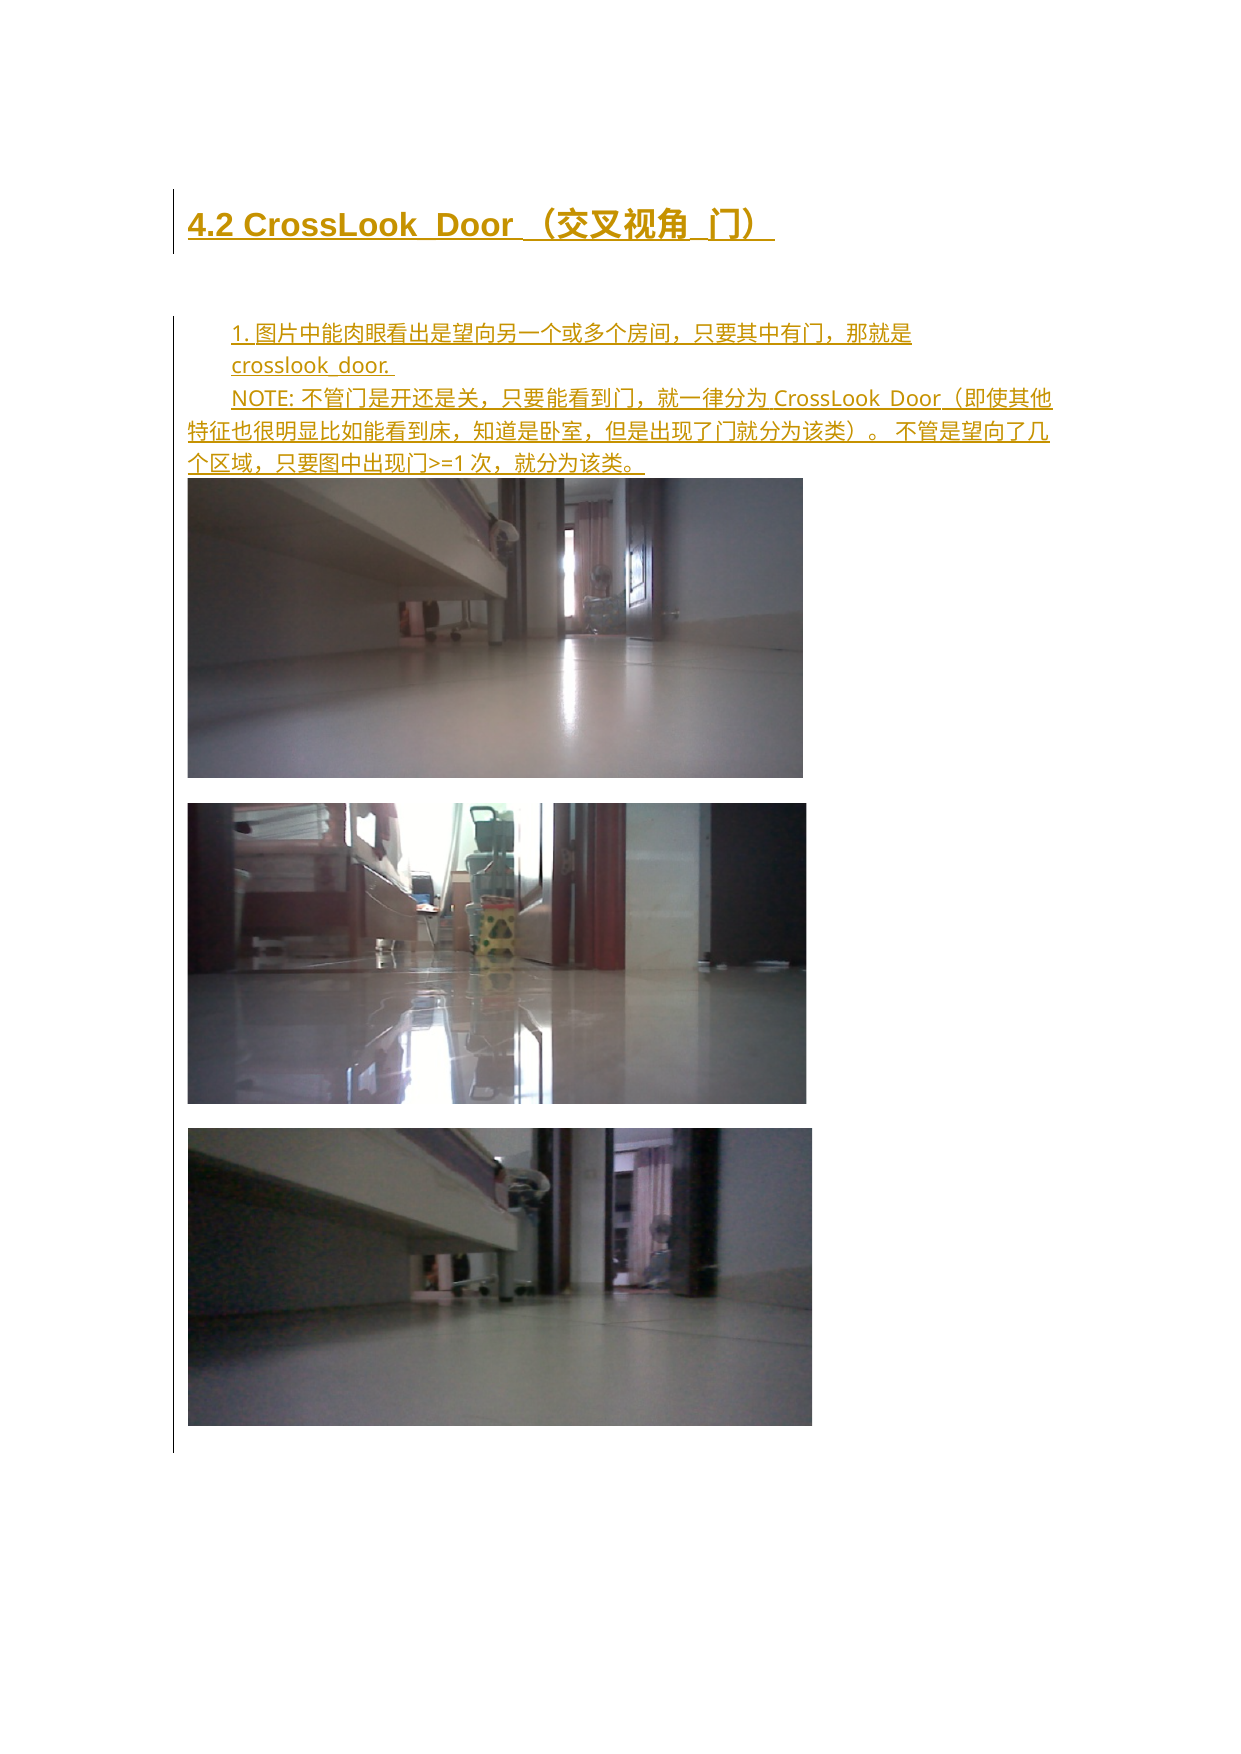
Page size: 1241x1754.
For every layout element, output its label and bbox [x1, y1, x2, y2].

picture [187, 1128, 813, 1426]
picture [187, 803, 807, 1104]
picture [187, 478, 803, 778]
